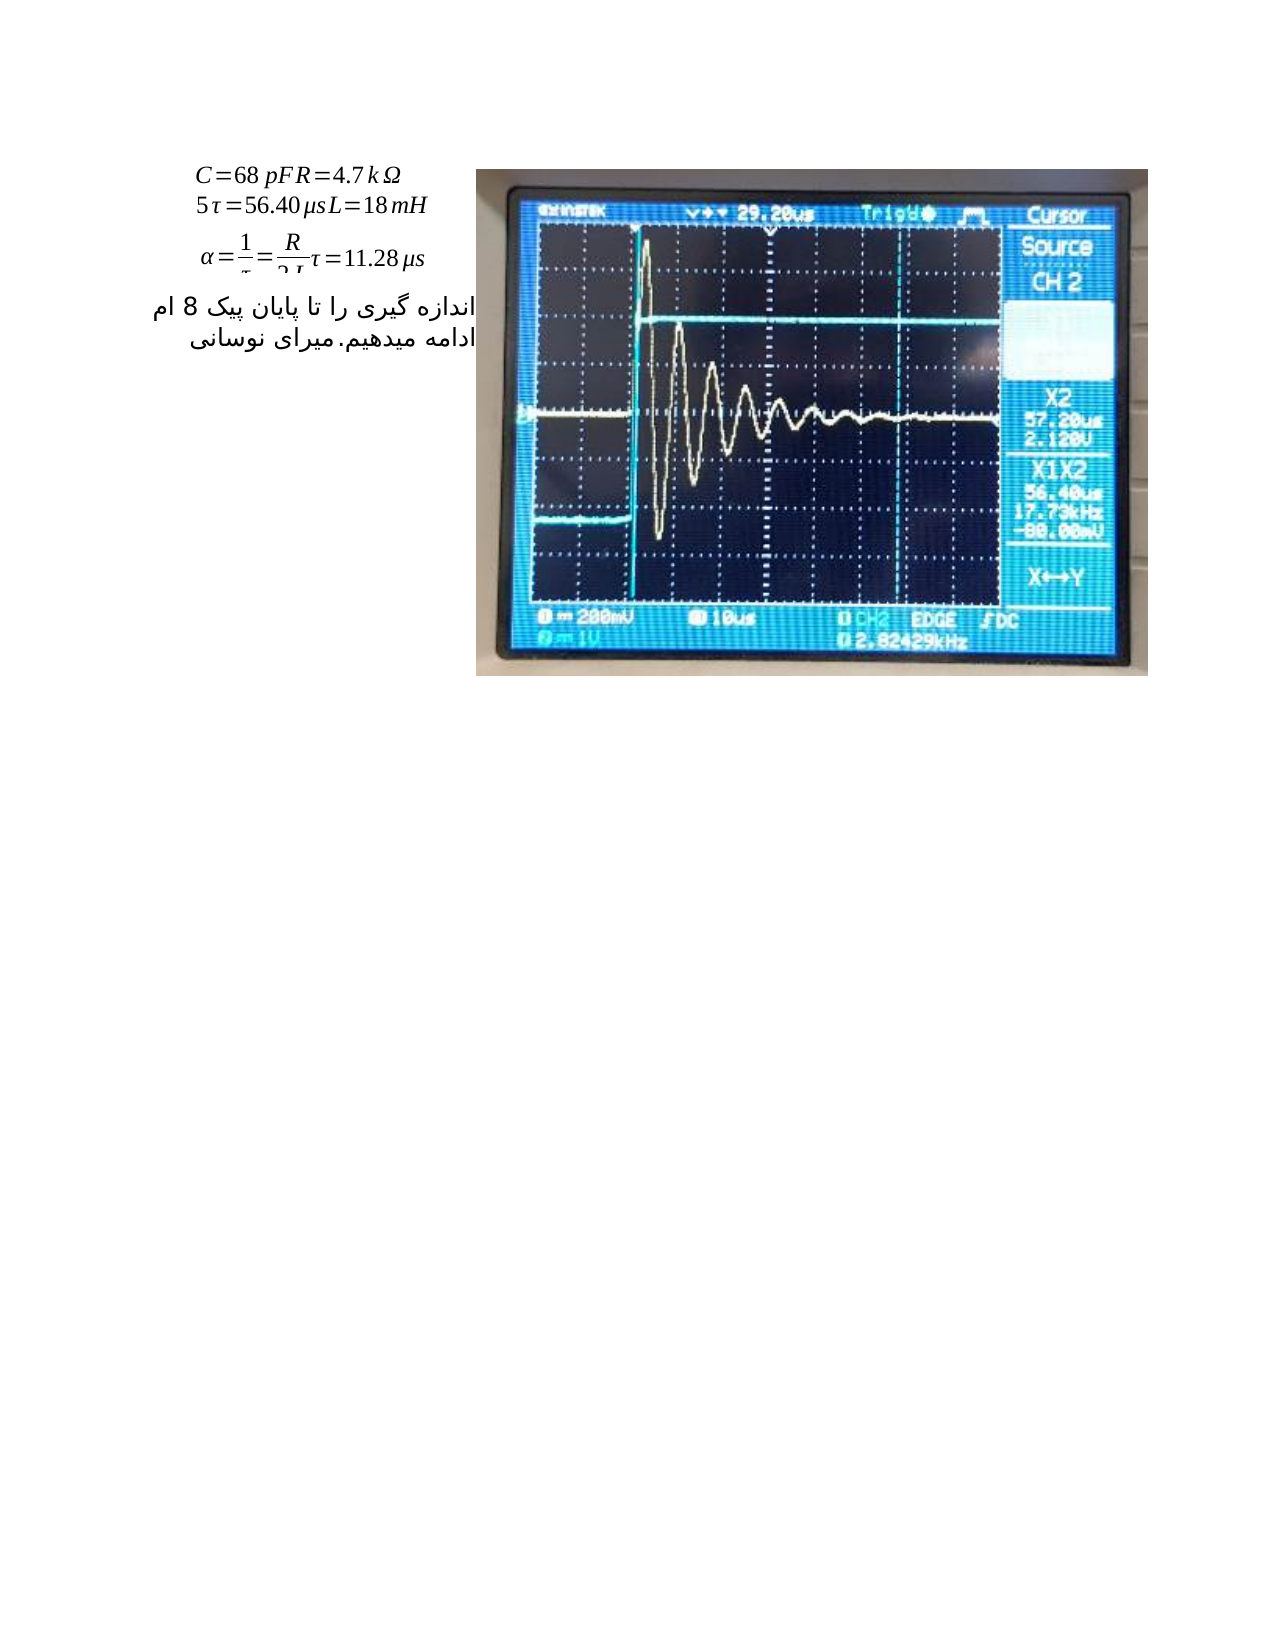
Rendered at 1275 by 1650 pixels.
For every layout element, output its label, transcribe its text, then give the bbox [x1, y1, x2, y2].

text اندازه گیری را تا پایان پیک 8 ام ادامه میدهیم.میرای نوسانی [150, 293, 476, 352]
picture [476, 169, 1148, 676]
